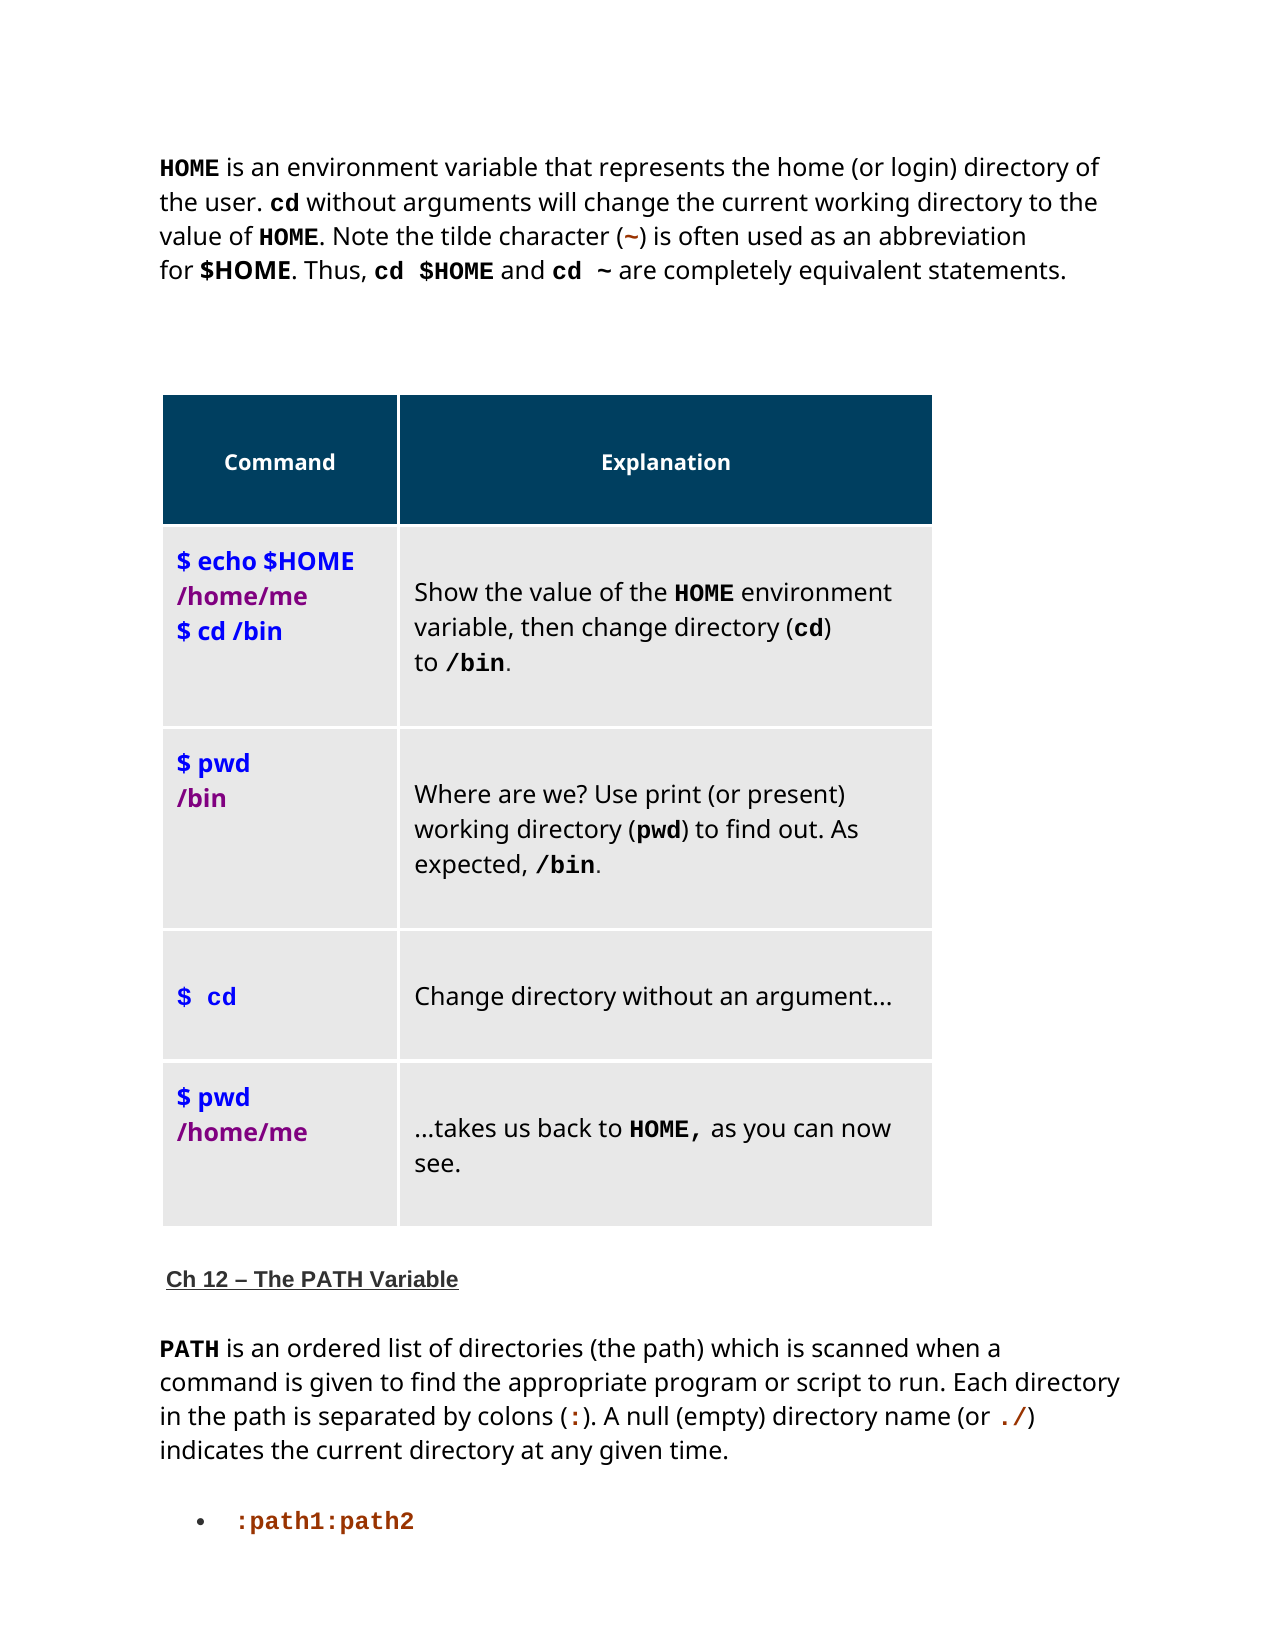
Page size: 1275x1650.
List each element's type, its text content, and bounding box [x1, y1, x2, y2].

list :path1:path2 [197, 1502, 1125, 1537]
text Ch 12 – The PATH Variable [159, 1261, 1125, 1295]
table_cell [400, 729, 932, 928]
text PATH is an ordered list of directories (the path) which is scanned when a command is given to find the appropriate program or script to run. Each directory in the path is separated by colons (:). A null (empty) directory name (or ./) indicates the current directory at any given time. [159, 1330, 1125, 1467]
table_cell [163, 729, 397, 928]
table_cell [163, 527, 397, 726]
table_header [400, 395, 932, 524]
text HOME is an environment variable that represents the home (or login) directory of the user. cd without arguments will change the current working directory to the value of HOME. Note the tilde character (~) is often used as an abbreviation for $HOME. Thus, cd $HOME and cd ~ are completely equivalent statements. [159, 150, 1125, 287]
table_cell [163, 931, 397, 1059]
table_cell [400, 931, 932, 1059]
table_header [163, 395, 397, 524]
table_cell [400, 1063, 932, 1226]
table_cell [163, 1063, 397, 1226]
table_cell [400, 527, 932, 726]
